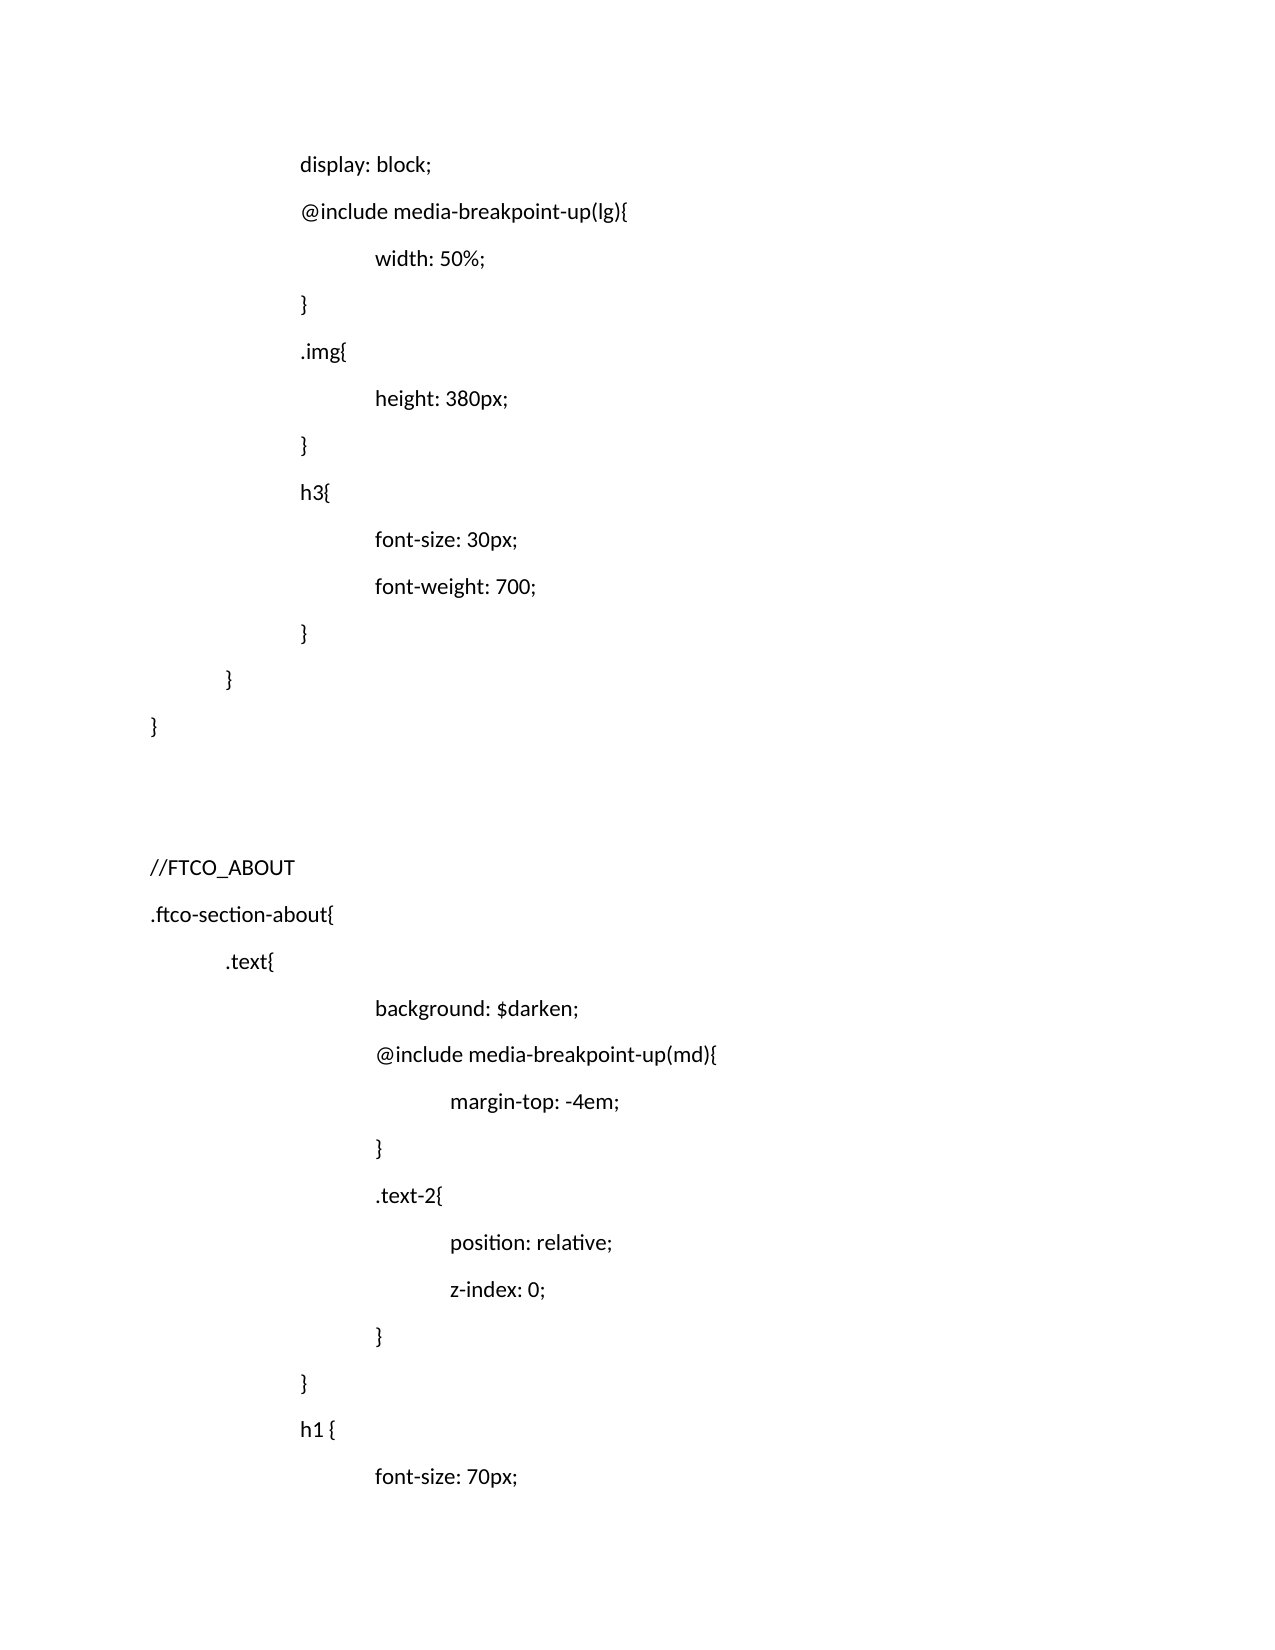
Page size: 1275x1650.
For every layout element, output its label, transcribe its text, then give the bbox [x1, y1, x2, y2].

text } [150, 666, 1125, 694]
text display: block; [150, 150, 1125, 178]
text z-index: 0; [150, 1275, 1125, 1303]
text } [150, 712, 1125, 741]
text font-size: 30px; [150, 525, 1125, 553]
text } [150, 1134, 1125, 1162]
text position: relative; [150, 1228, 1125, 1256]
text } [150, 619, 1125, 647]
text } [150, 1369, 1125, 1397]
text font-size: 70px; [150, 1462, 1125, 1491]
text @include media-breakpoint-up(md){ [150, 1041, 1125, 1069]
text .text-2{ [150, 1181, 1125, 1209]
text .img{ [150, 337, 1125, 366]
text h1 { [150, 1416, 1125, 1444]
text } [150, 1322, 1125, 1350]
text } [150, 431, 1125, 459]
text h3{ [150, 478, 1125, 506]
text font-weight: 700; [150, 572, 1125, 600]
text .text{ [150, 947, 1125, 975]
text width: 50%; [150, 244, 1125, 272]
text background: $darken; [150, 994, 1125, 1022]
text margin-top: -4em; [150, 1087, 1125, 1116]
text height: 380px; [150, 384, 1125, 412]
text } [150, 291, 1125, 319]
text @include media-breakpoint-up(lg){ [150, 197, 1125, 225]
text .ftco-section-about{ [150, 900, 1125, 928]
text //FTCO_ABOUT [150, 853, 1125, 881]
